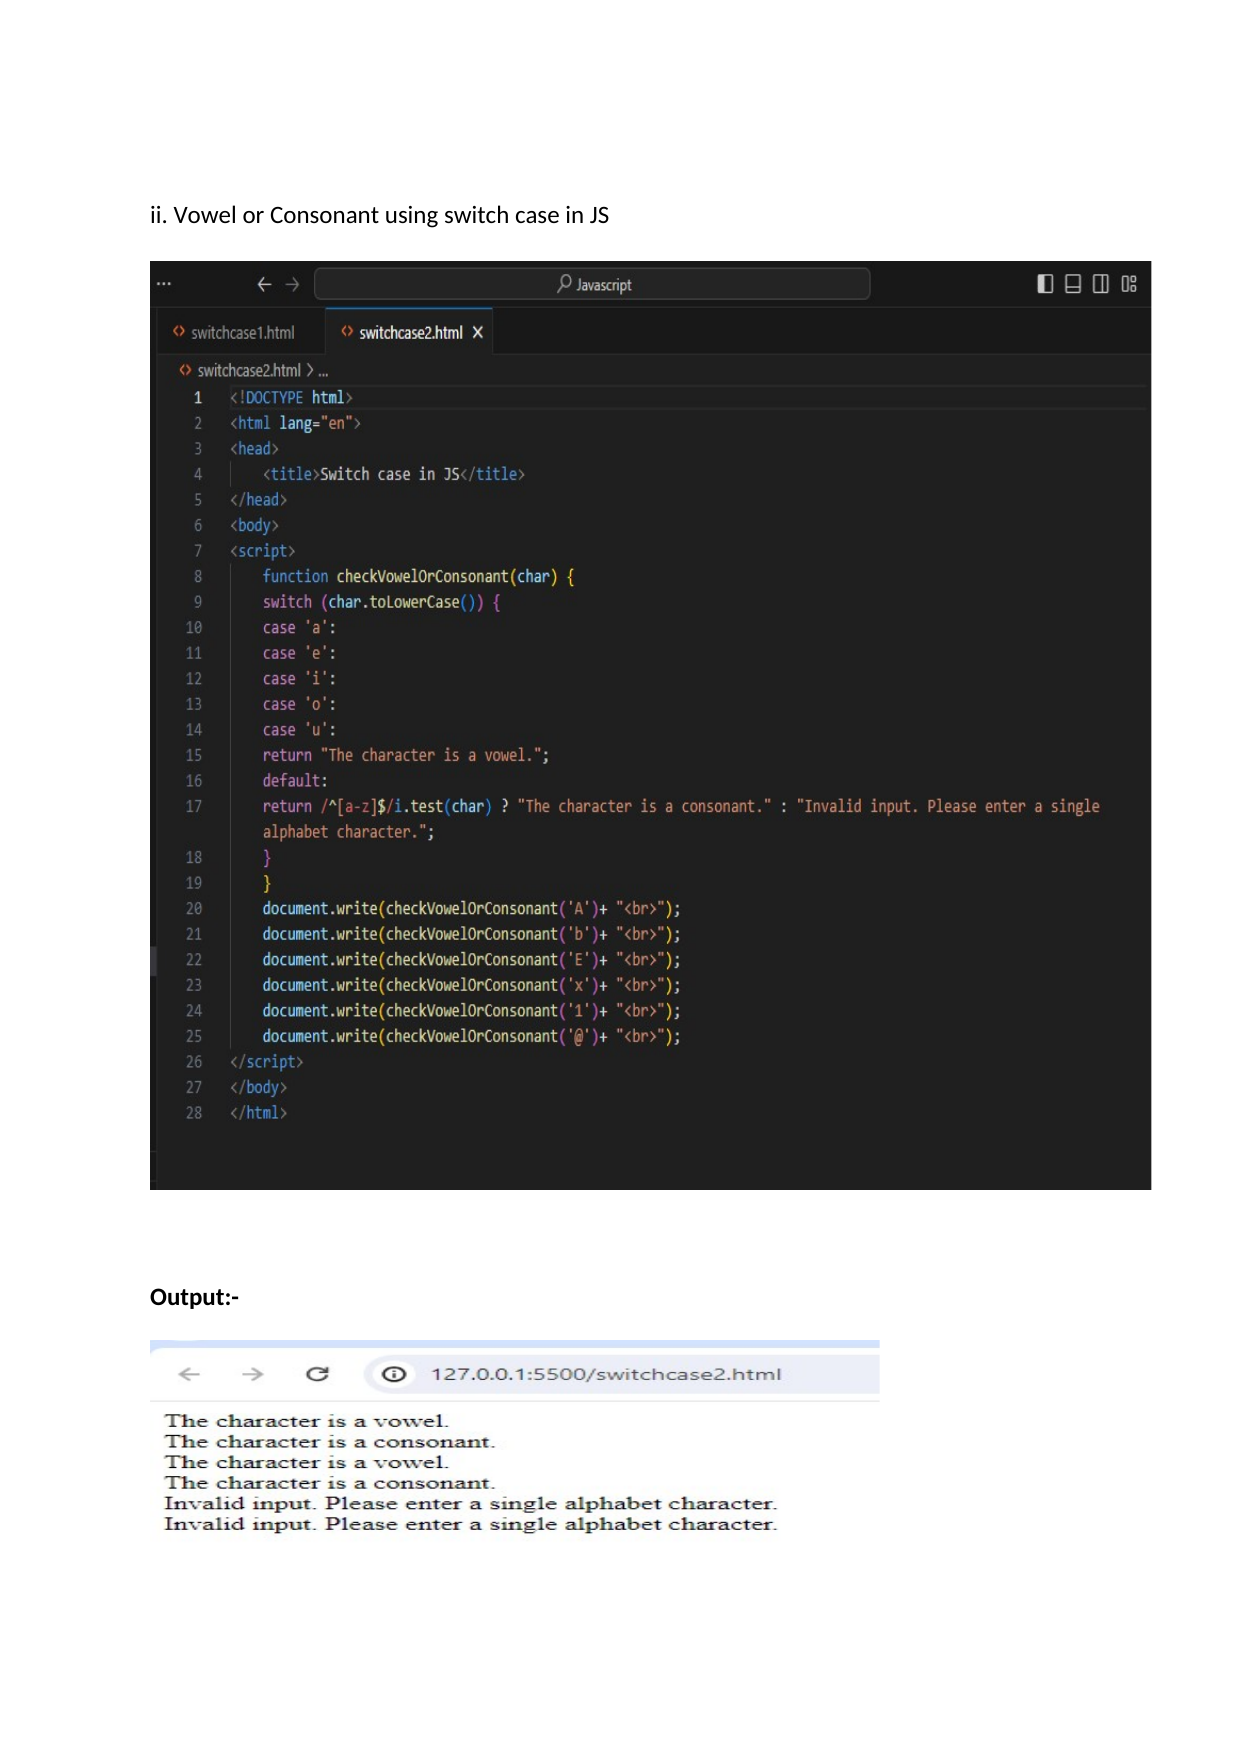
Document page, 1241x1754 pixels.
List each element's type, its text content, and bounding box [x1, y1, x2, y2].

picture [150, 261, 1152, 1190]
picture [150, 1340, 880, 1594]
text ii. Vowel or Consonant using switch case in JS [150, 199, 1090, 230]
text Output:- [150, 1281, 1090, 1312]
